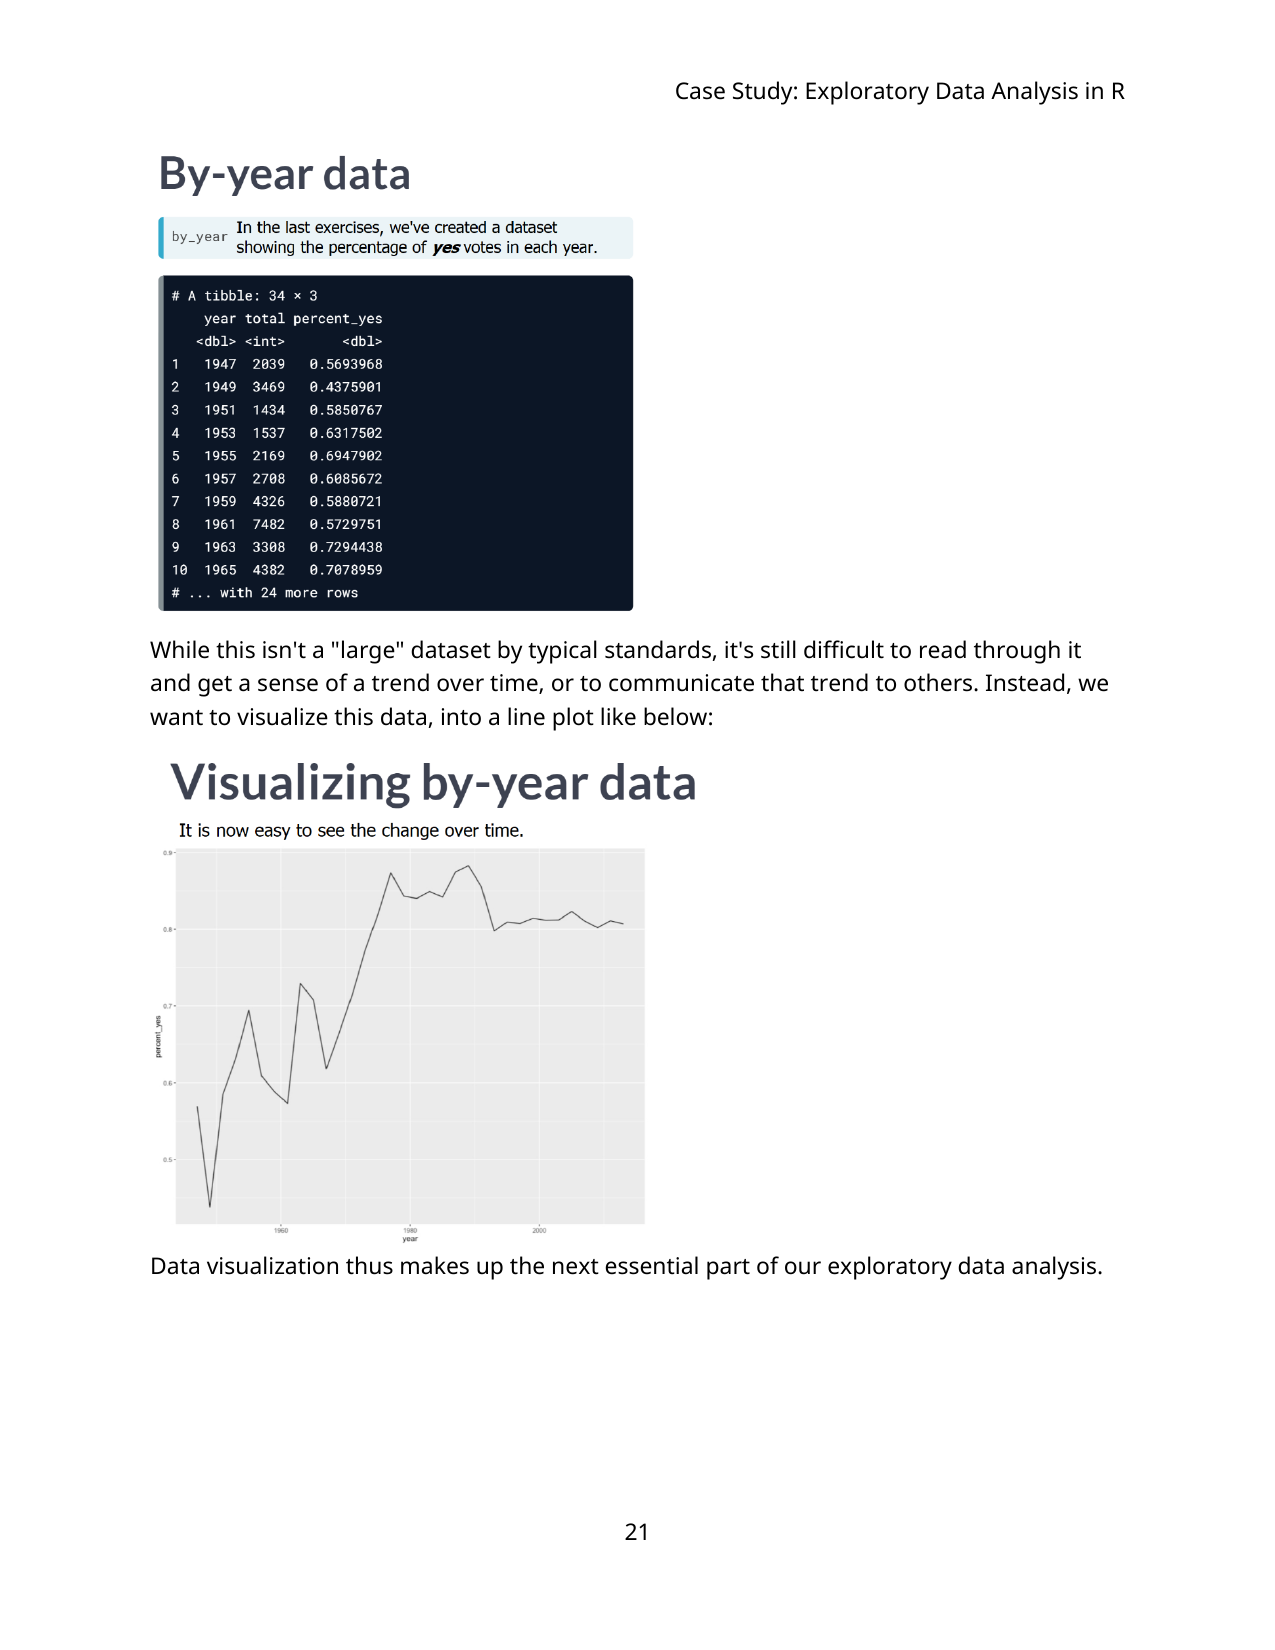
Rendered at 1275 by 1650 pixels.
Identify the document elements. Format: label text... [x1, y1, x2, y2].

text While this isn't a "large" dataset by typical standards, it's still difficult to read through it and get a sense of a trend over time, or to communicate that trend to others. Instead, we want to visualize this data, into a line plot like below: [150, 634, 1125, 732]
picture [150, 150, 641, 615]
picture [150, 751, 705, 1248]
